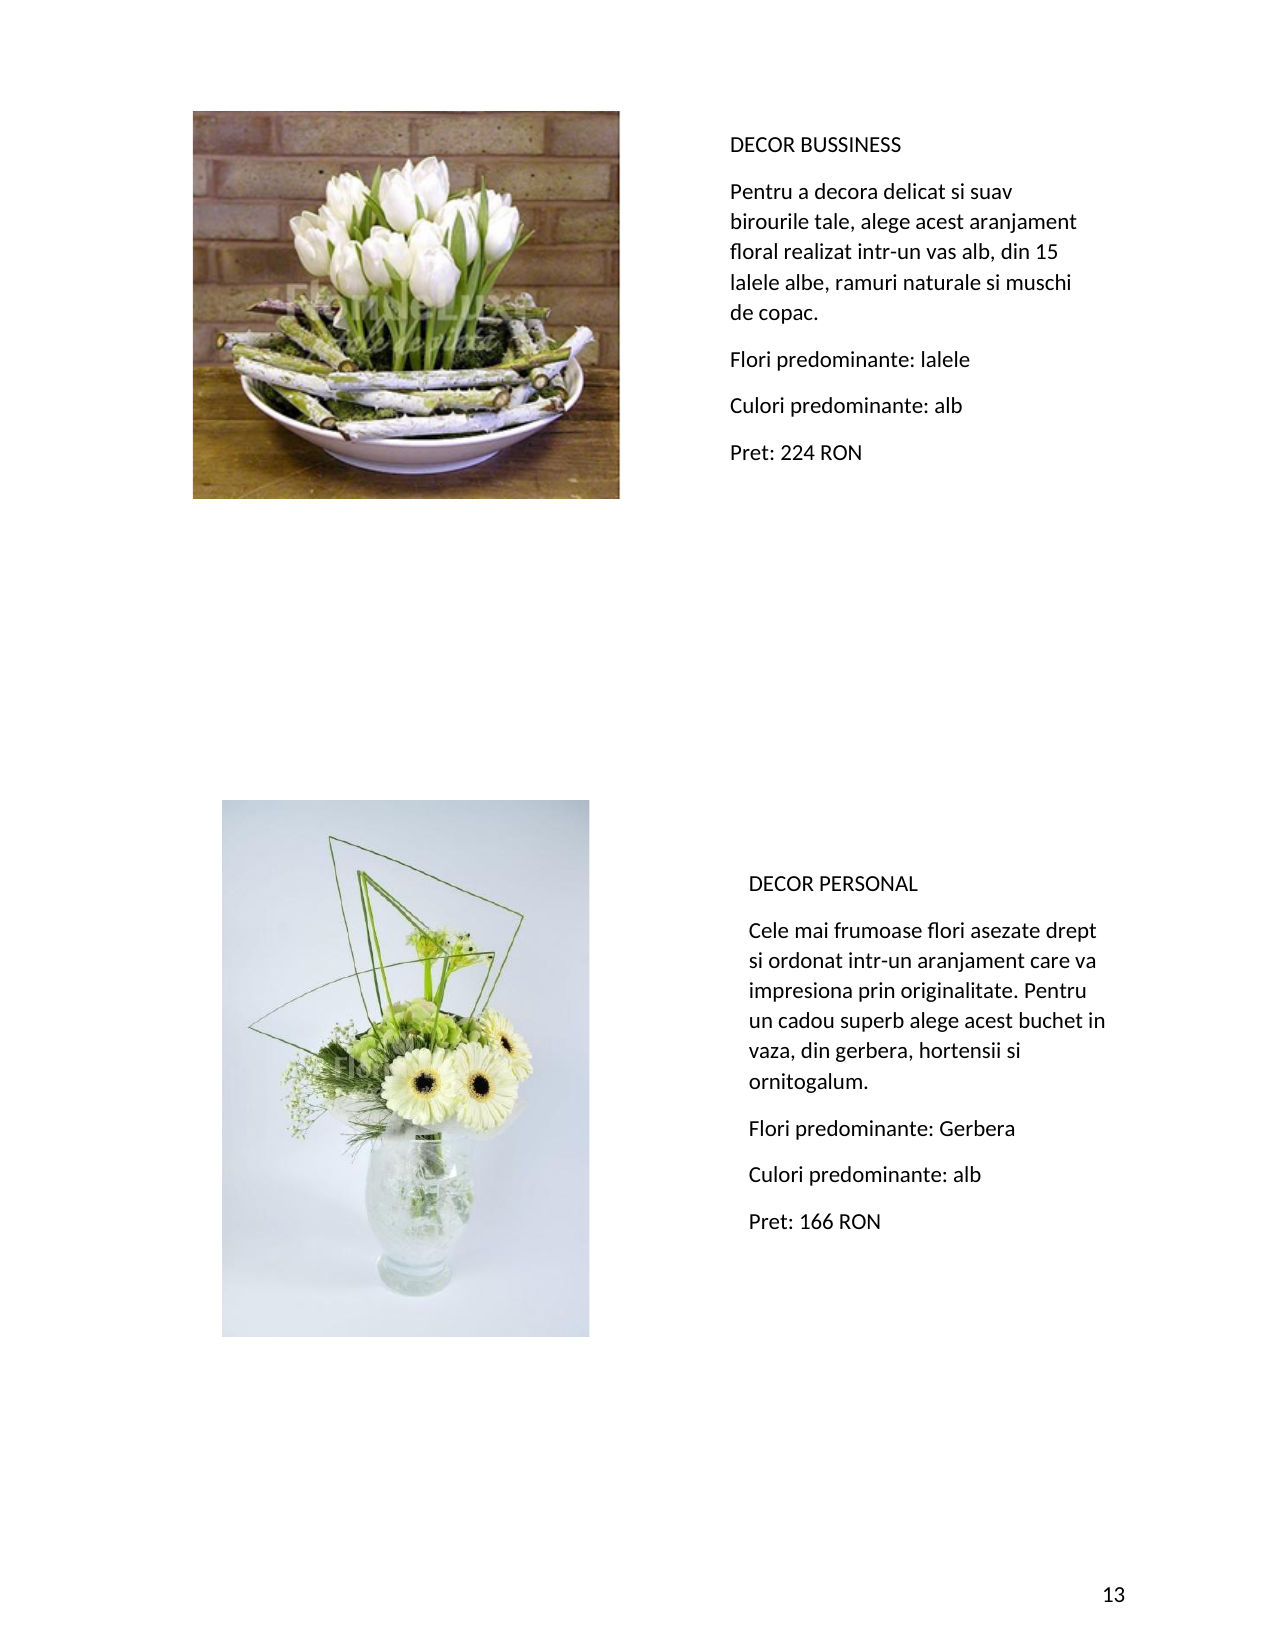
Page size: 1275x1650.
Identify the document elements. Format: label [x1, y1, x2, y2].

picture [222, 800, 590, 1337]
picture [192, 111, 621, 499]
